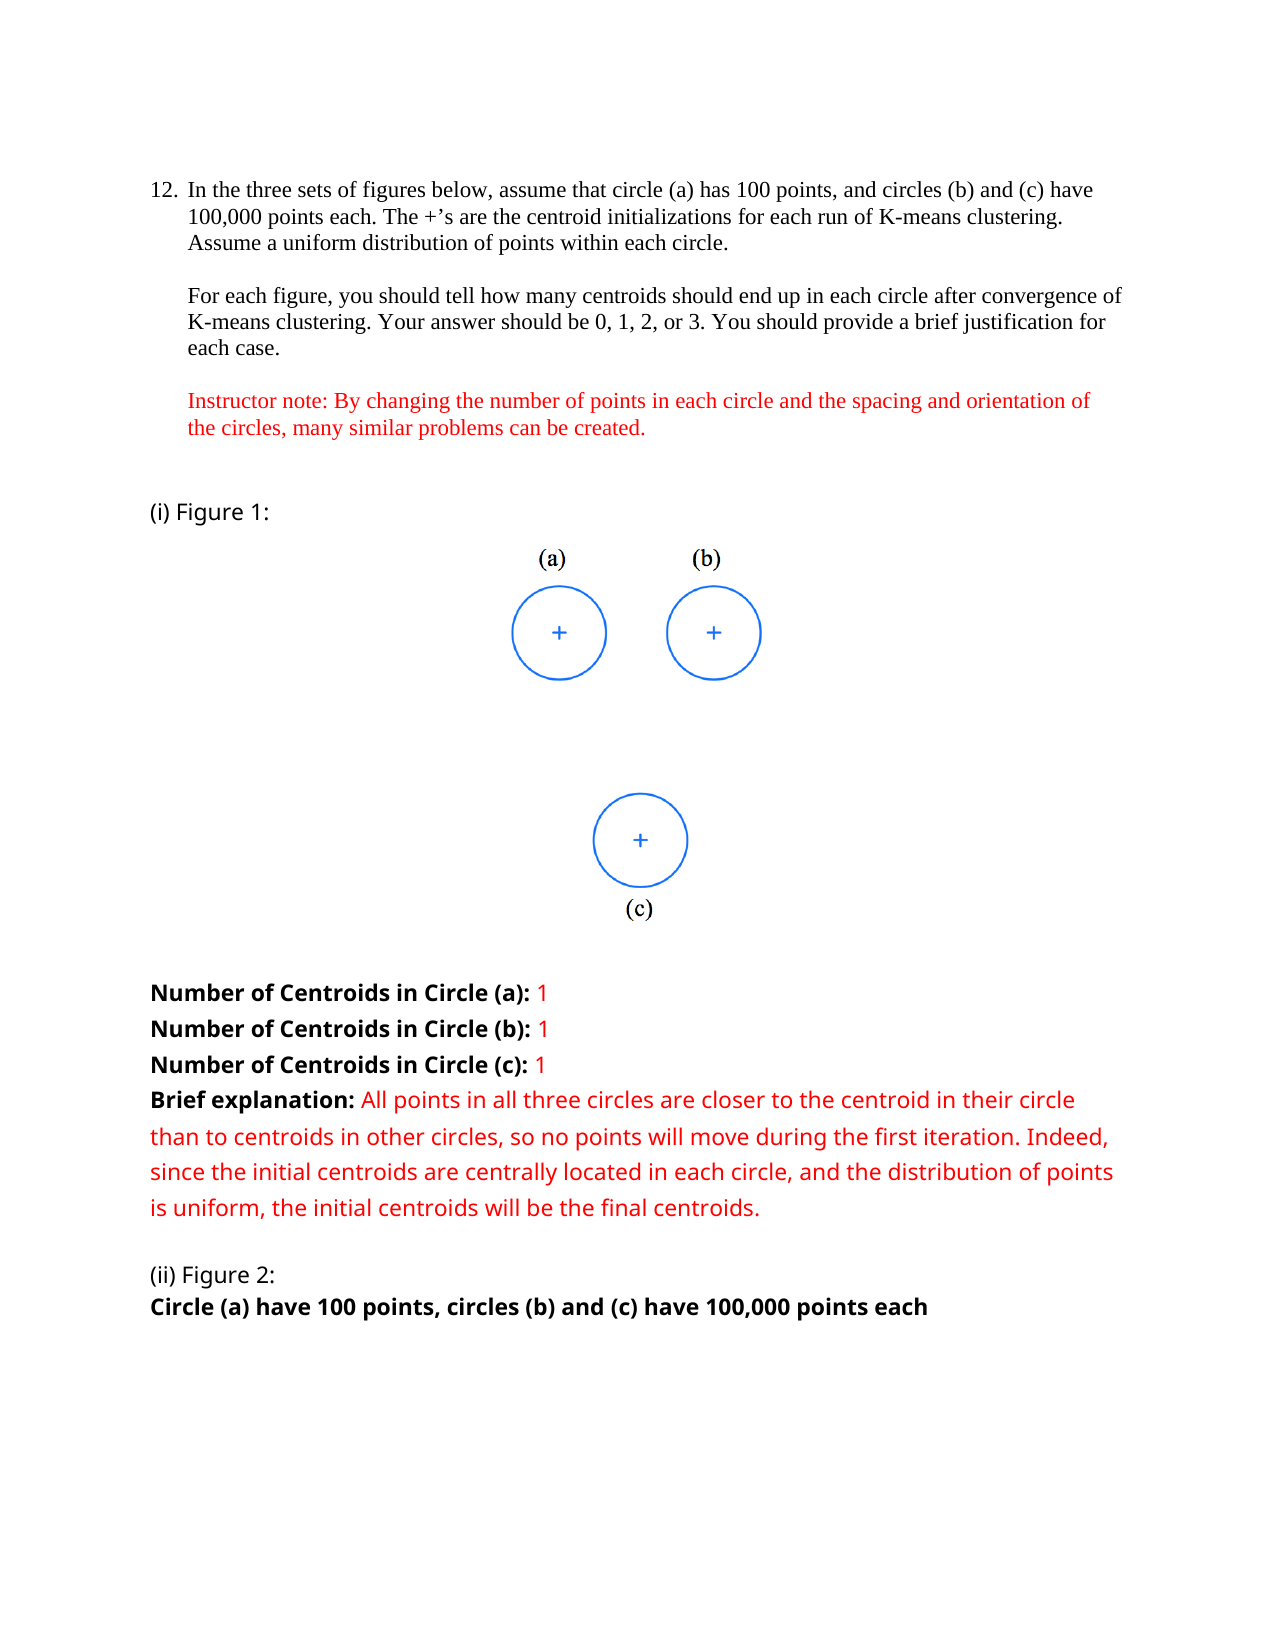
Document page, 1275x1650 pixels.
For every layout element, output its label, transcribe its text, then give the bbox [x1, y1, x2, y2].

text Brief explanation: All points in all three circles are closer to the centroid in their circle than to centroids in other circles, so no points will move during the first iteration. Indeed, since the initial centroids are centrally located in each circle, and the distribution of points is uniform, the initial centroids will be the final centroids. [150, 1084, 1125, 1223]
list Instructor note: By changing the number of points in each circle and the spacing and orientation of the circles, many similar problems can be created. [187, 387, 1125, 440]
list In the three sets of figures below, assume that circle (a) has 100 points, and circles (b) and (c) have 100,000 points each. The +’s are the centroid initializations for each run of K-means clustering. Assume a uniform distribution of points within each circle. [150, 176, 1125, 255]
text Circle (a) have 100 points, circles (b) and (c) have 100,000 points each [150, 1291, 1125, 1322]
text (i) Figure 1: [150, 465, 1125, 527]
text Number of Centroids in Circle (b): 1 [150, 1013, 1125, 1044]
text Number of Centroids in Circle (c): 1 [150, 1048, 1125, 1080]
text (ii) Figure 2: [150, 1259, 1125, 1291]
picture [484, 527, 791, 937]
text Number of Centroids in Circle (a): 1 [150, 977, 1125, 1008]
list For each figure, you should tell how many centroids should end up in each circle after convergence of K-means clustering. Your answer should be 0, 1, 2, or 3. You should provide a brief justification for each case. [187, 282, 1125, 361]
